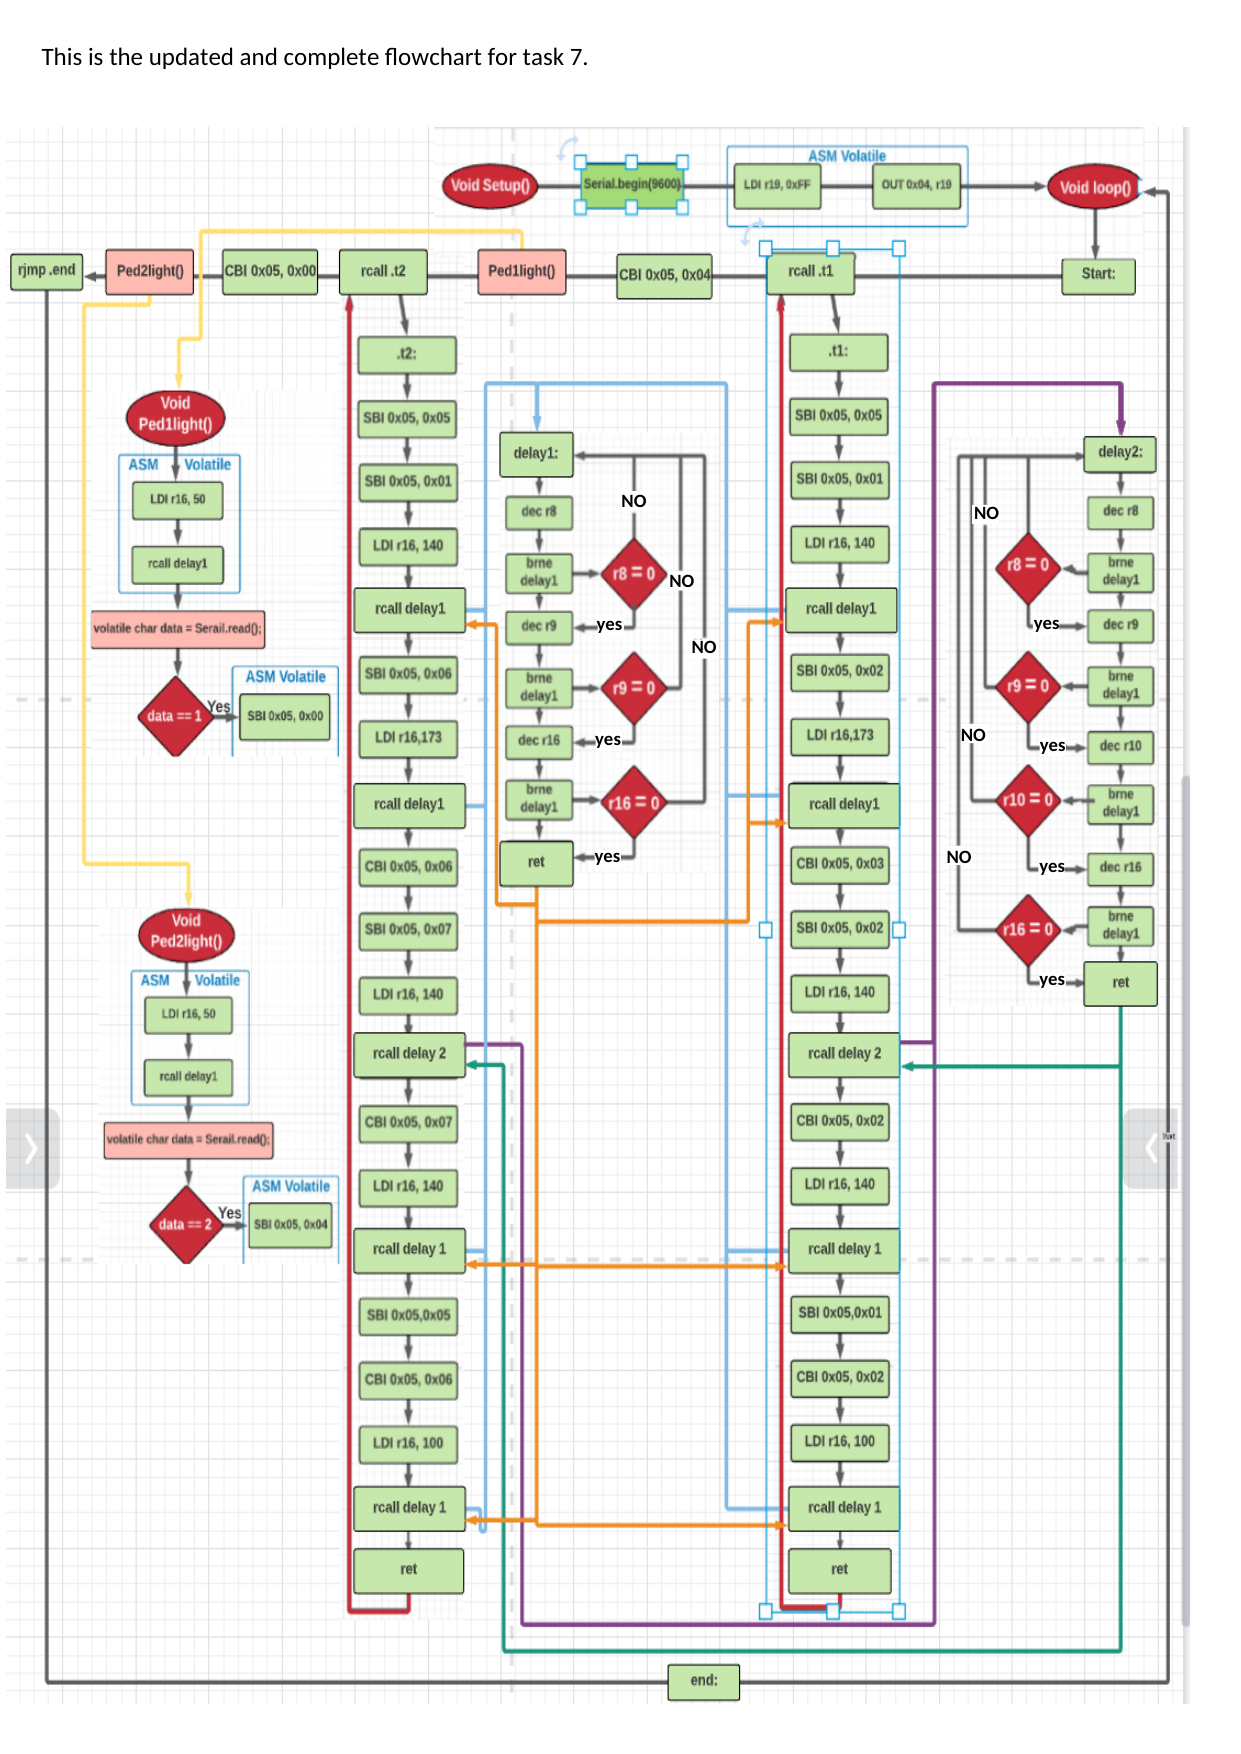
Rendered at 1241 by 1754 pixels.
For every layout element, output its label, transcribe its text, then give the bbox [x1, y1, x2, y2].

text This is the updated and complete flowchart for task 7. [41, 41, 1199, 72]
picture [6, 127, 1190, 1704]
